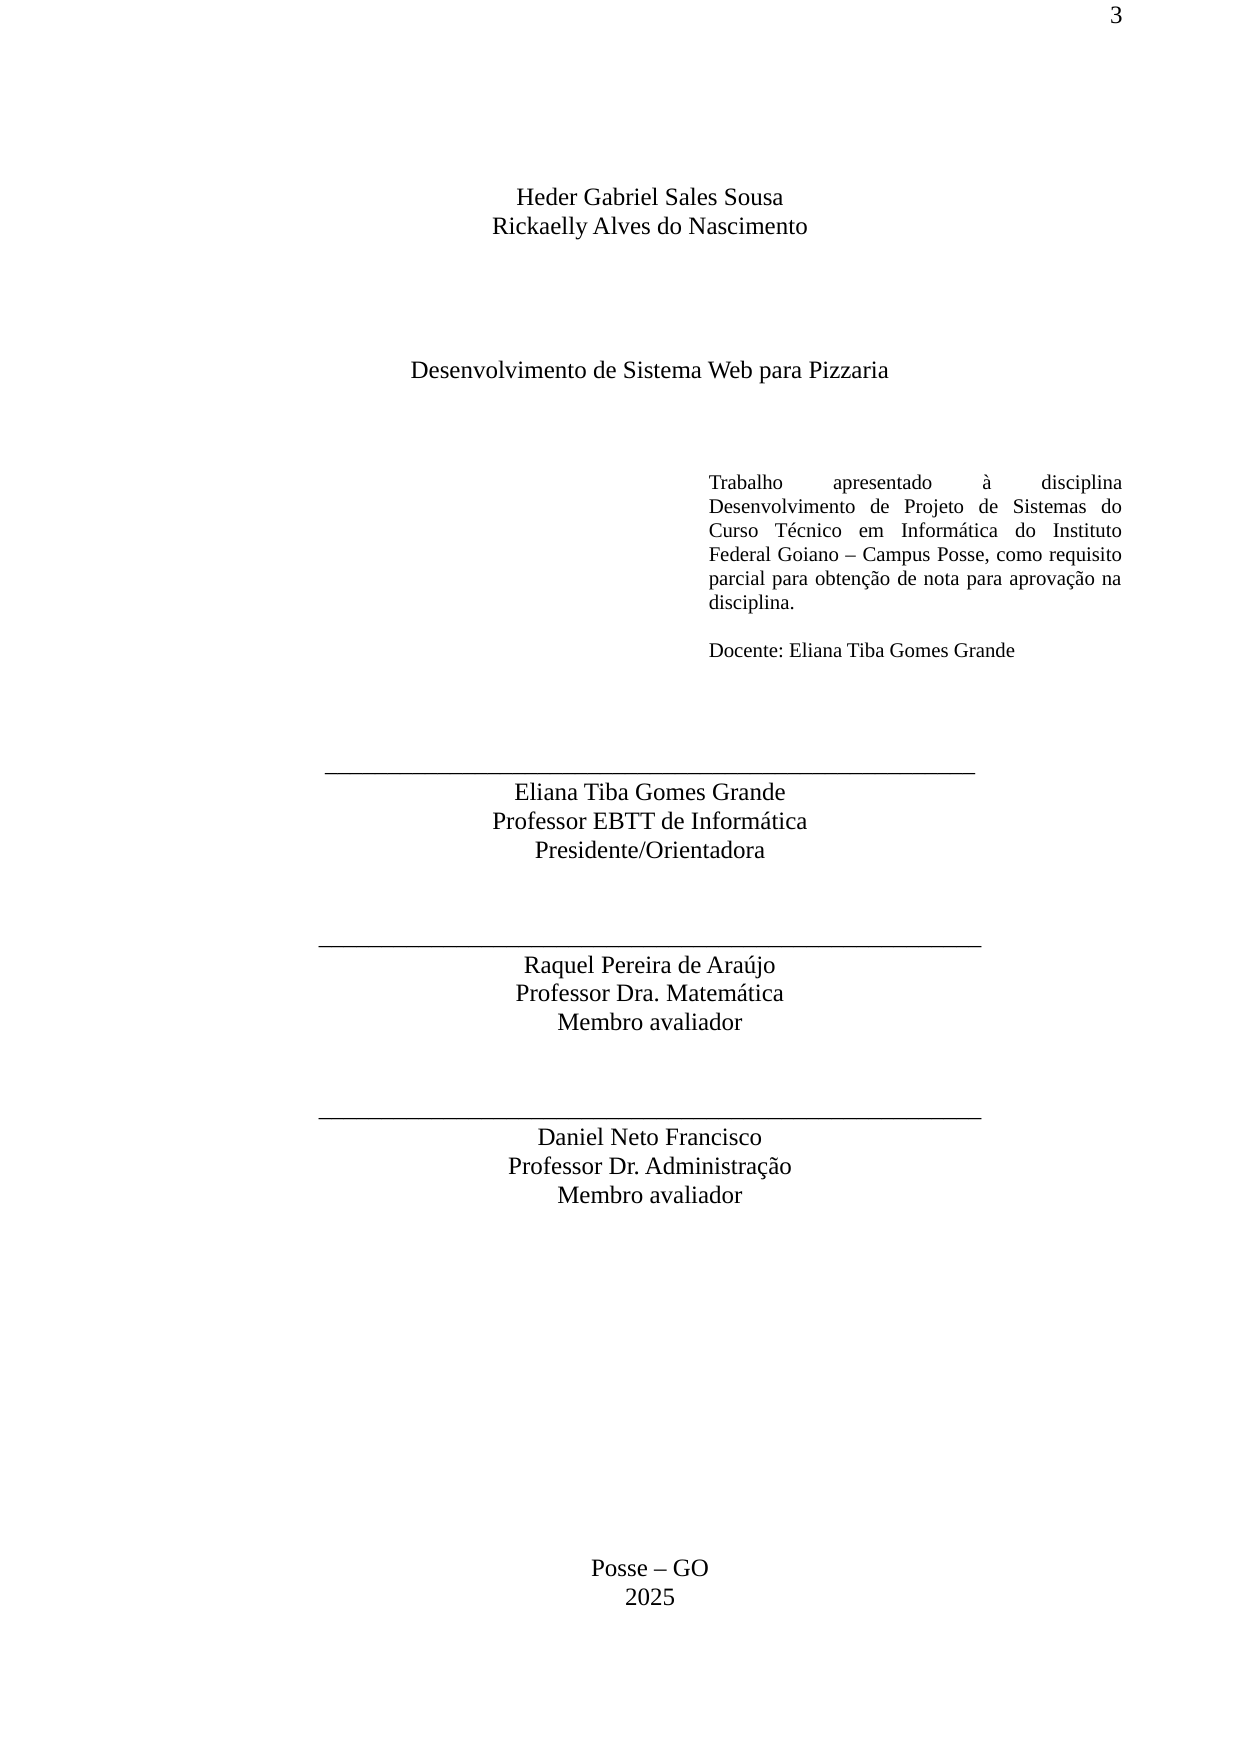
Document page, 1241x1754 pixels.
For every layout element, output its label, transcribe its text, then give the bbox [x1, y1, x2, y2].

text _____________________________________________________ [177, 921, 1122, 950]
text Daniel Neto Francisco [177, 1122, 1122, 1151]
text Raquel Pereira de Araújo [177, 950, 1122, 978]
text Posse – GO 2025 [177, 1553, 1122, 1611]
text Desenvolvimento de Sistema Web para Pizzaria [177, 355, 1122, 383]
text Trabalho apresentado à disciplina Desenvolvimento de Projeto de Sistemas do Curso Técnico em Informática do Instituto Federal Goiano – Campus Posse, como requisito parcial para obtenção de nota para aprovação na disciplina. [708, 470, 1122, 614]
text Heder Gabriel Sales Sousa Rickaelly Alves do Nascimento [177, 182, 1122, 240]
text ____________________________________________________ [177, 748, 1122, 777]
text Eliana Tiba Gomes Grande [177, 777, 1122, 806]
text _____________________________________________________ [177, 1093, 1122, 1122]
text Professor Dr. Administração Membro avaliador [177, 1151, 1122, 1208]
text Professor Dra. Matemática Membro avaliador [177, 978, 1122, 1036]
text Professor EBTT de Informática Presidente/Orientadora [177, 806, 1122, 863]
text Docente: Eliana Tiba Gomes Grande [708, 638, 1122, 662]
